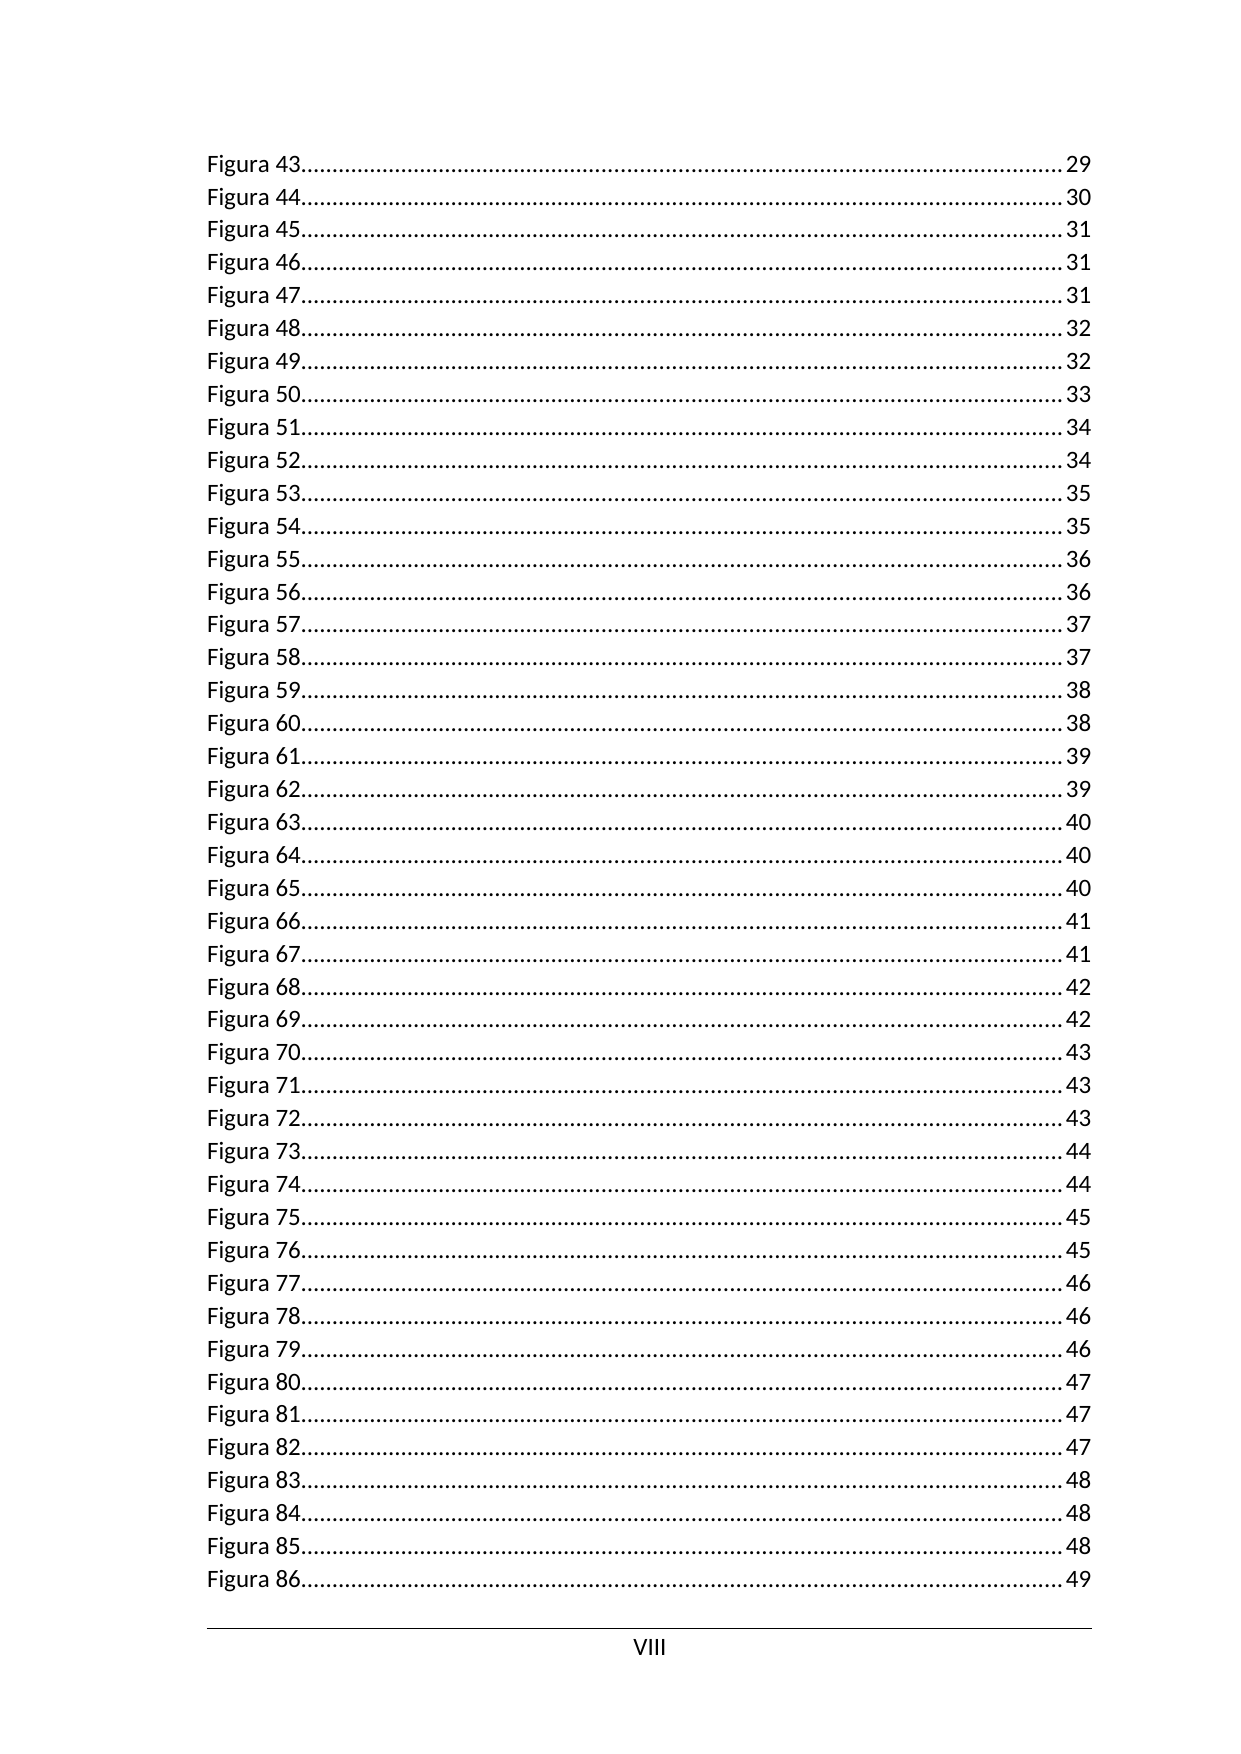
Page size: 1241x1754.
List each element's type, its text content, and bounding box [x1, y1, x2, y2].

text Figura 71 43 [207, 1069, 1092, 1100]
text Figura 59 38 [207, 674, 1092, 705]
text Figura 44 30 [207, 181, 1092, 211]
text Figura 45 31 [207, 213, 1092, 244]
text Figura 74 44 [207, 1168, 1092, 1199]
text Figura 61 39 [207, 740, 1092, 771]
text Figura 75 45 [207, 1201, 1092, 1232]
text Figura 78 46 [207, 1300, 1092, 1330]
text Figura 70 43 [207, 1036, 1092, 1067]
text Figura 81 47 [207, 1398, 1092, 1429]
text Figura 54 35 [207, 510, 1092, 540]
text Figura 48 32 [207, 312, 1092, 343]
text Figura 55 36 [207, 543, 1092, 573]
text Figura 86 49 [207, 1563, 1092, 1594]
text Figura 43 29 [207, 148, 1092, 178]
text Figura 67 41 [207, 938, 1092, 968]
text Figura 80 47 [207, 1366, 1092, 1396]
text Figura 68 42 [207, 971, 1092, 1001]
text Figura 65 40 [207, 872, 1092, 902]
text Figura 53 35 [207, 477, 1092, 507]
text Figura 47 31 [207, 279, 1092, 310]
text Figura 46 31 [207, 246, 1092, 277]
text Figura 62 39 [207, 773, 1092, 804]
text Figura 77 46 [207, 1267, 1092, 1297]
text Figura 56 36 [207, 576, 1092, 606]
text Figura 82 47 [207, 1431, 1092, 1462]
text Figura 50 33 [207, 378, 1092, 409]
text Figura 84 48 [207, 1497, 1092, 1528]
text Figura 64 40 [207, 839, 1092, 869]
text Figura 76 45 [207, 1234, 1092, 1264]
text Figura 51 34 [207, 411, 1092, 442]
text Figura 79 46 [207, 1333, 1092, 1363]
text Figura 85 48 [207, 1530, 1092, 1561]
text Figura 57 37 [207, 608, 1092, 639]
text Figura 72 43 [207, 1102, 1092, 1133]
text Figura 60 38 [207, 707, 1092, 738]
text Figura 52 34 [207, 444, 1092, 474]
text Figura 58 37 [207, 641, 1092, 672]
text Figura 66 41 [207, 905, 1092, 935]
text Figura 73 44 [207, 1135, 1092, 1166]
text Figura 69 42 [207, 1003, 1092, 1034]
text Figura 63 40 [207, 806, 1092, 837]
text Figura 83 48 [207, 1464, 1092, 1495]
text Figura 49 32 [207, 345, 1092, 376]
